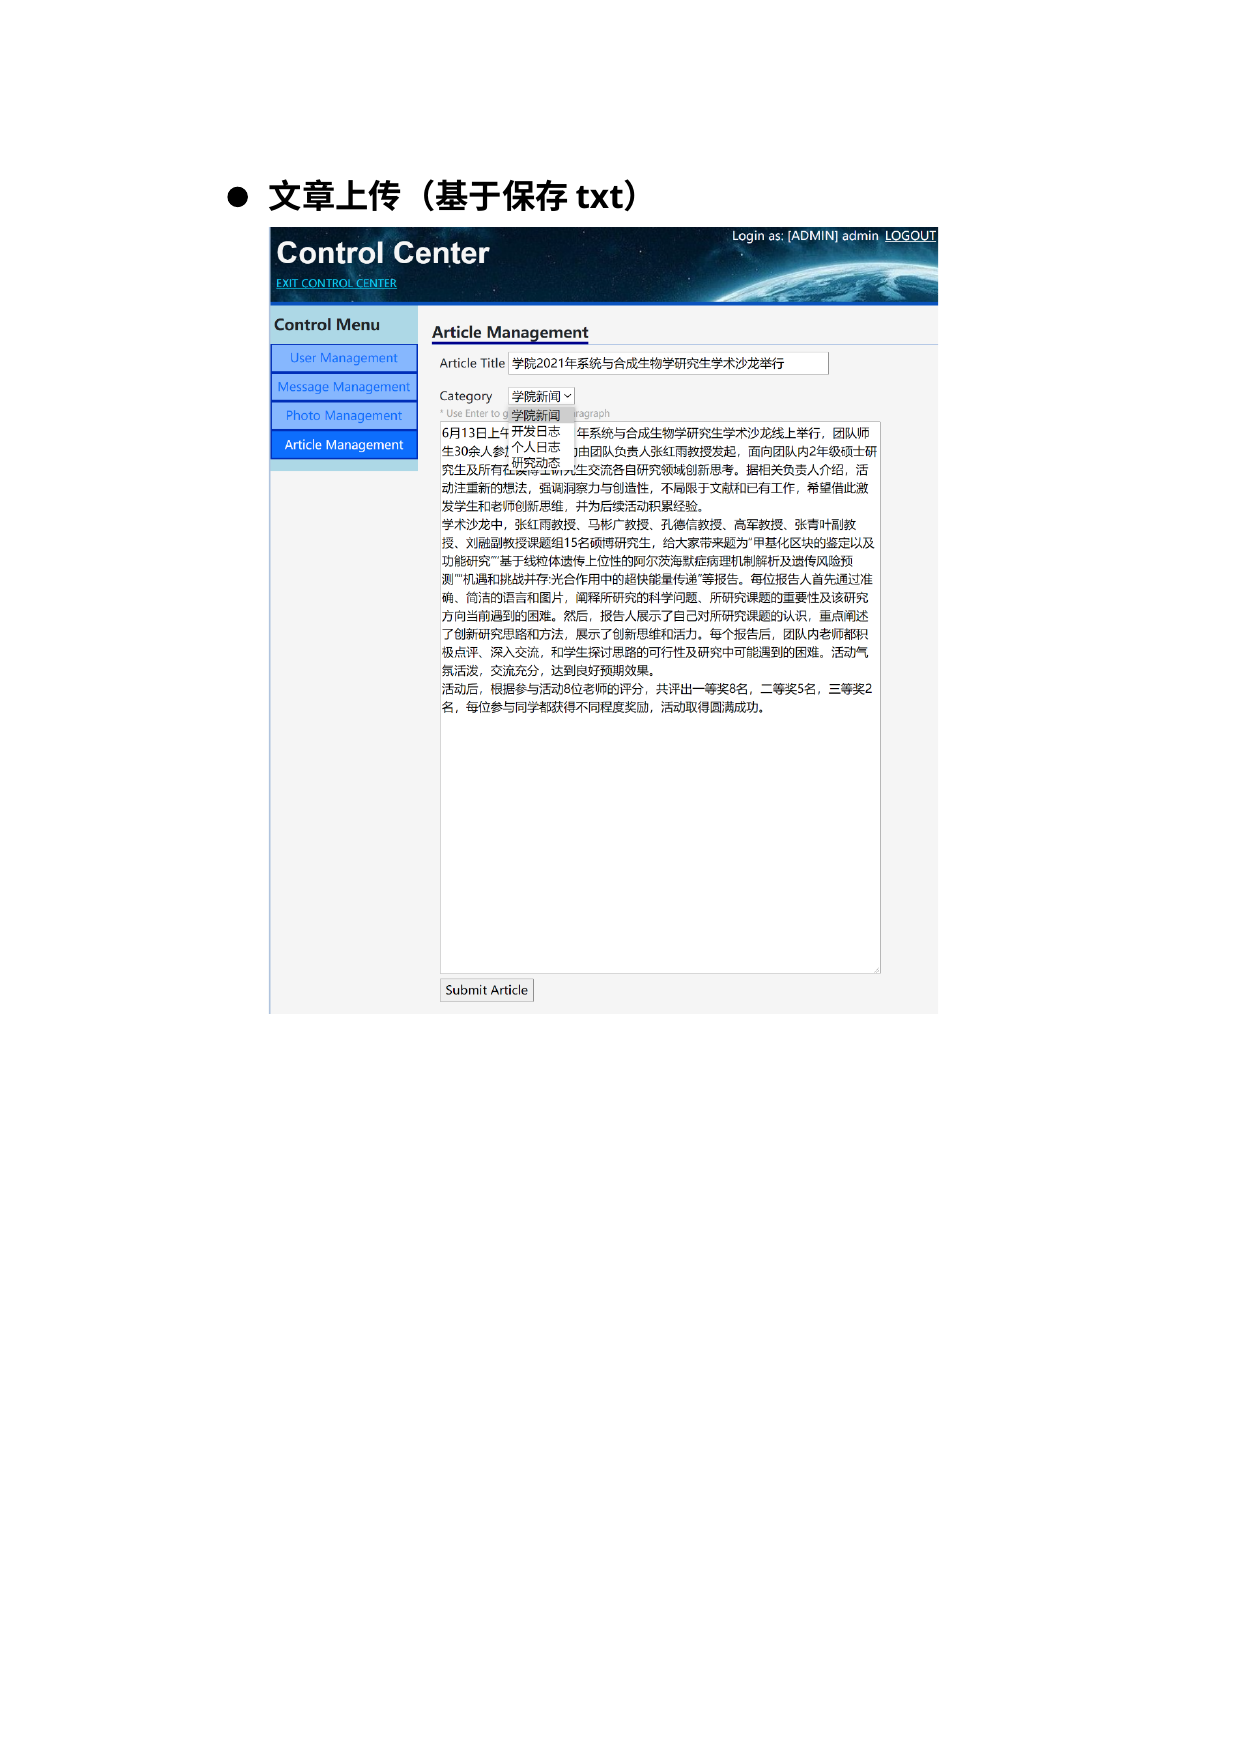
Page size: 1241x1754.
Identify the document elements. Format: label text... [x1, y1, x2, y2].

picture [268, 227, 939, 1014]
list 文章上传（基于保存txt） [225, 162, 1053, 227]
